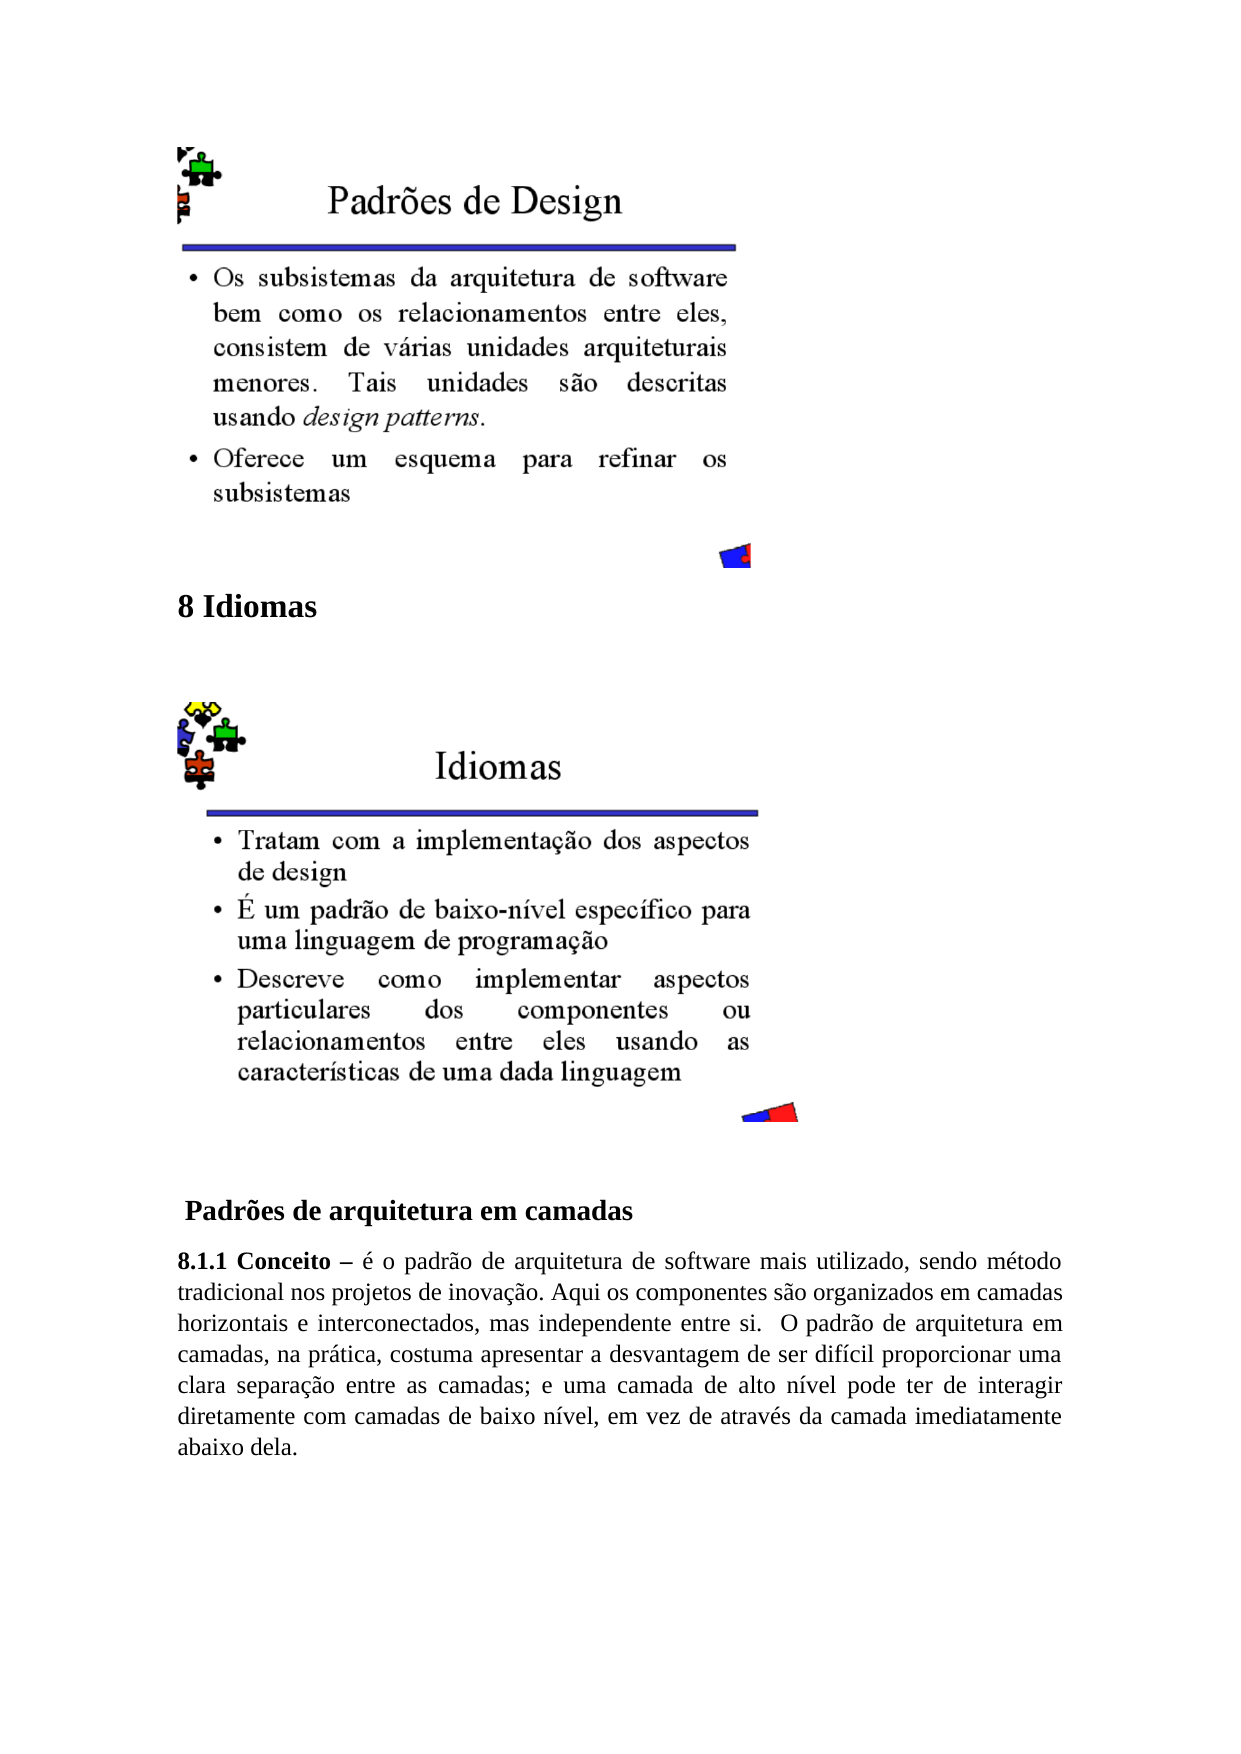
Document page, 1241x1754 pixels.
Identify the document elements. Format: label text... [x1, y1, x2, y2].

text Padrões de arquitetura em camadas [177, 1193, 1063, 1227]
picture [177, 702, 814, 1122]
text 8.1.1 Conceito – é o padrão de arquitetura de software mais utilizado, sendo método tradicional nos projetos de inovação. Aqui os componentes são organizados em camadas horizontais e interconectados, mas independente entre si. O padrão de arquitetura em camadas, na prática, costuma apresentar a desvantagem de ser difícil proporcionar uma clara separação entre as camadas; e uma camada de alto nível pode ter de interagir diretamente com camadas de baixo nível, em vez de através da camada imediatamente abaixo dela. [177, 1246, 1063, 1339]
picture [177, 147, 751, 568]
text 8 Idiomas [177, 586, 1063, 625]
